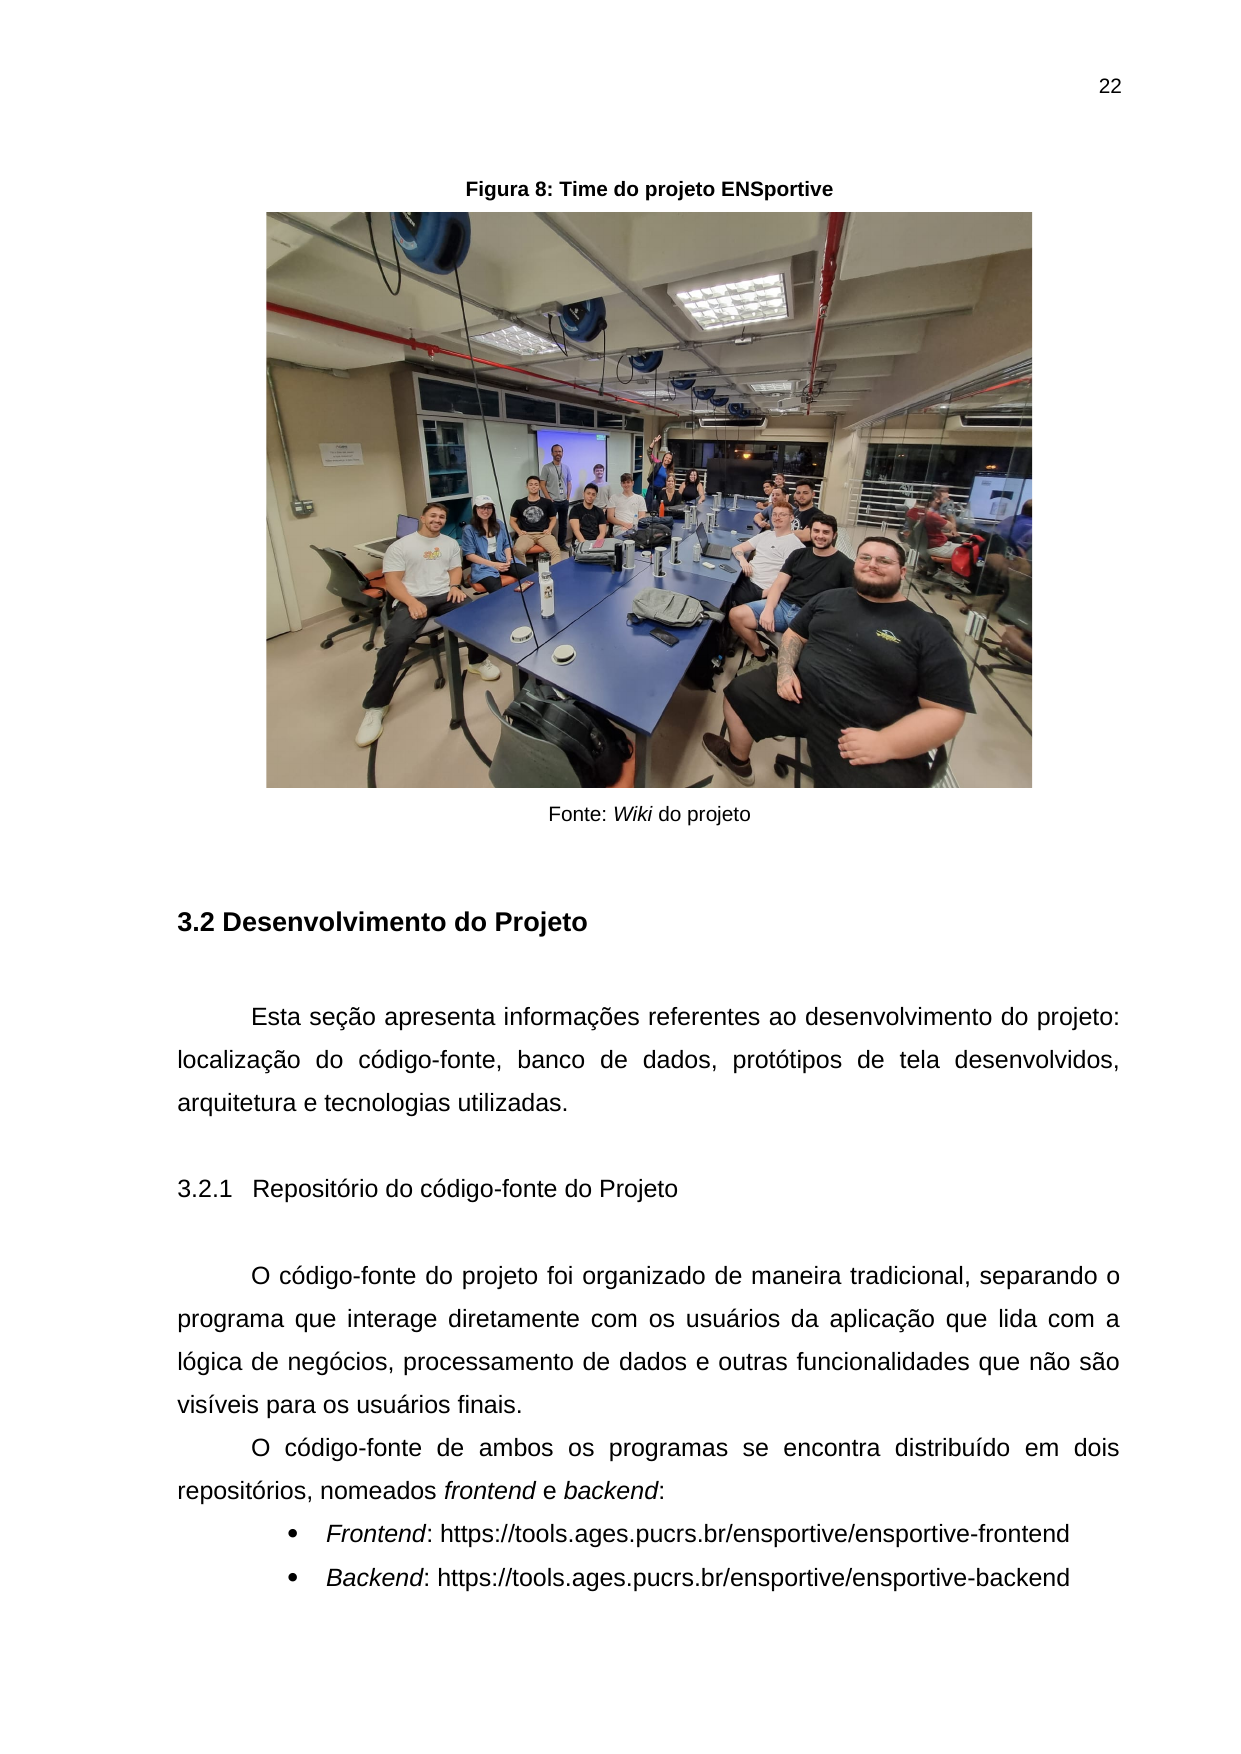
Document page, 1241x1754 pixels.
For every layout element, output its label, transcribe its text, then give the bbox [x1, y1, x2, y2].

text O código-fonte de ambos os programas se encontra distribuído em dois repositórios, nomeados frontend e backend: [177, 1433, 1122, 1505]
picture [266, 212, 1033, 788]
text O código-fonte do projeto foi organizado de maneira tradicional, separando o programa que interage diretamente com os usuários da aplicação que lida com a lógica de negócios, processamento de dados e outras funcionalidades que não são visíveis para os usuários finais. [177, 1261, 1122, 1419]
text Figura 8: Time do projeto ENSportive [177, 177, 1122, 201]
text Fonte: Wiki do projeto [177, 802, 1122, 826]
list Repositório do código-fonte do Projeto [177, 1174, 1122, 1203]
text Esta seção apresenta informações referentes ao desenvolvimento do projeto: localização do código-fonte, banco de dados, protótipos de tela desenvolvidos, arquitetura e tecnologias utilizadas. [177, 1002, 1122, 1117]
list Backend: https://tools.ages.pucrs.br/ensportive/ensportive-backend [288, 1563, 1122, 1591]
list Frontend: https://tools.ages.pucrs.br/ensportive/ensportive-frontend [288, 1519, 1122, 1548]
subtitle 3.2 Desenvolvimento do Projeto [177, 906, 1122, 937]
